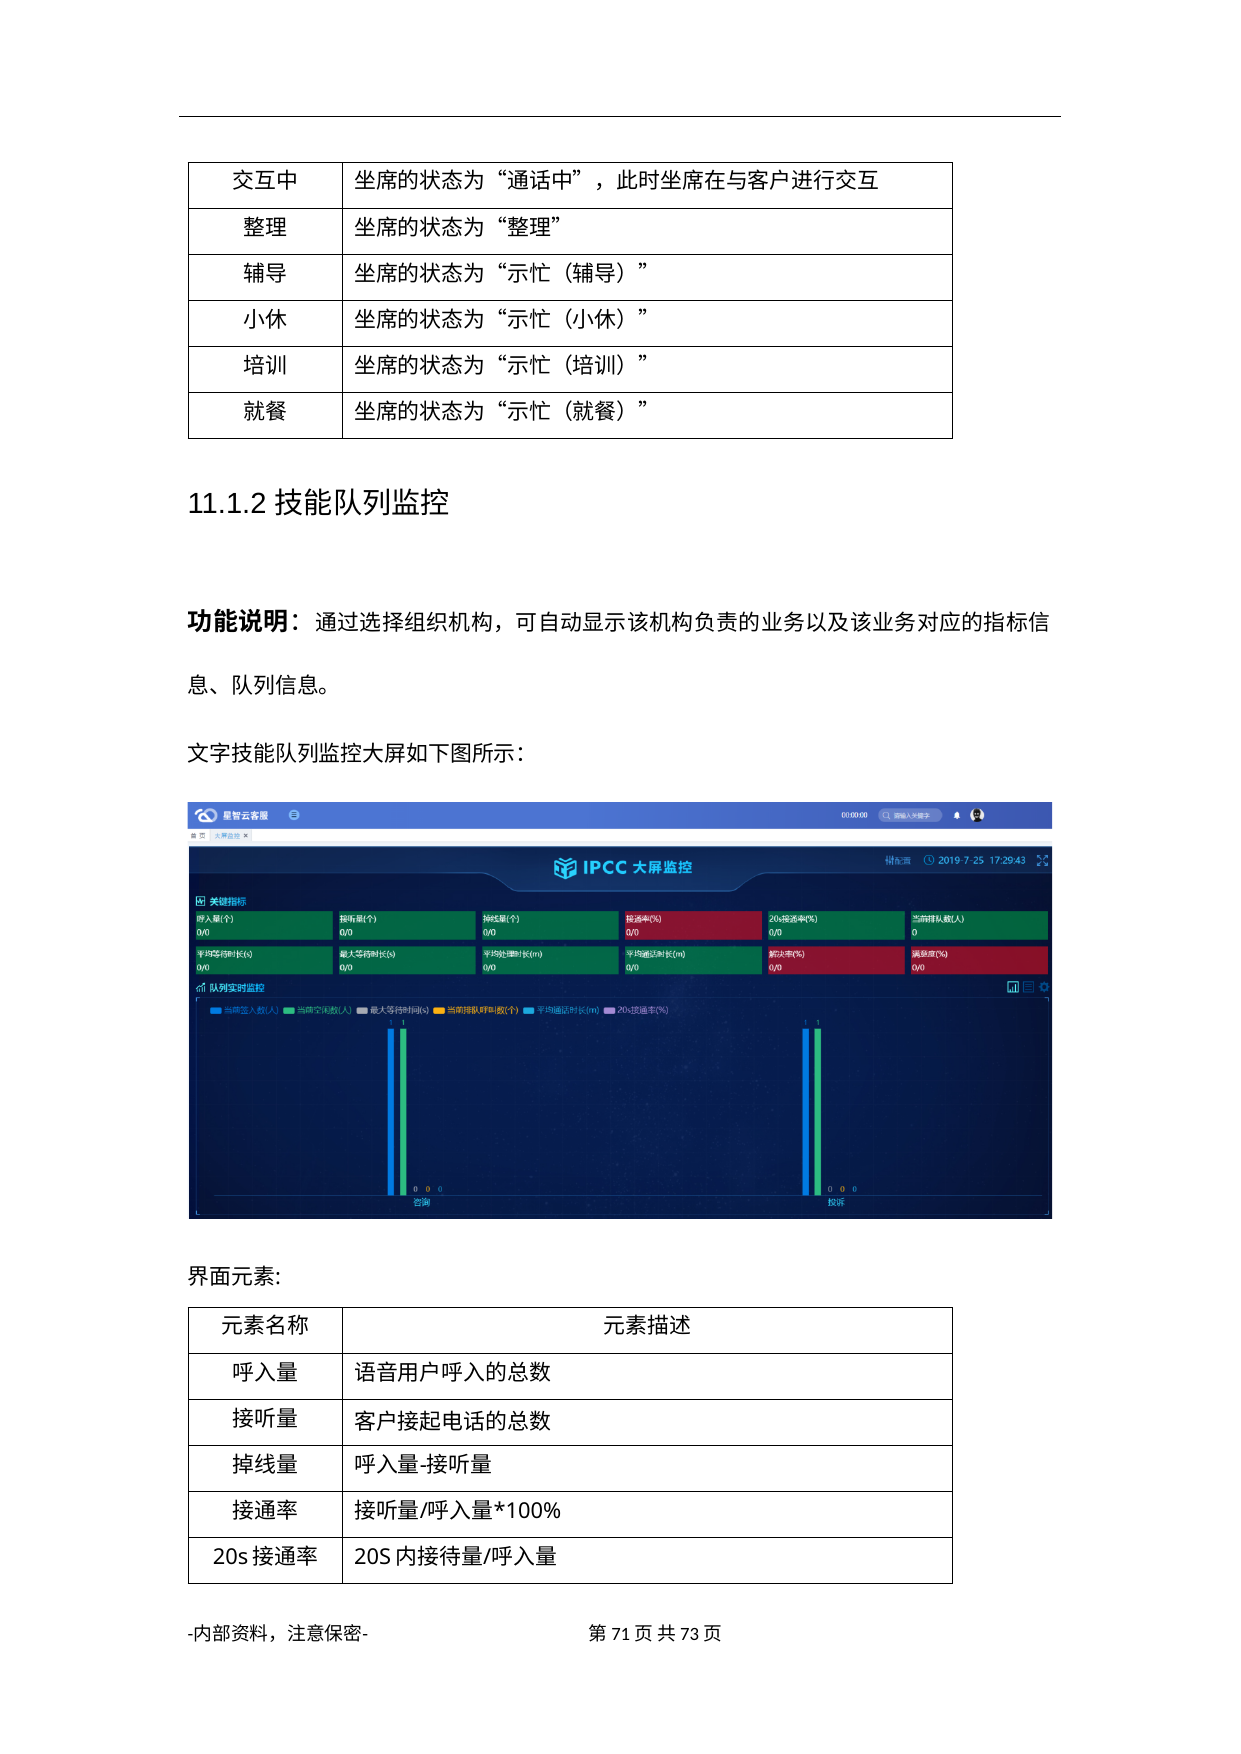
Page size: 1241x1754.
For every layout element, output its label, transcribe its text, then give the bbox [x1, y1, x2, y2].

table_header 元素名称 [189, 1308, 342, 1353]
text 界面元素: [187, 1259, 1053, 1291]
table_cell 坐席的状态为“示忙（辅导）” [343, 255, 952, 300]
table_cell 交互中 [189, 163, 342, 208]
table_cell 就餐 [189, 393, 342, 438]
table_cell 坐席的状态为“整理” [343, 209, 952, 254]
table_cell 整理 [189, 209, 342, 254]
table_cell 小休 [189, 301, 342, 346]
table_cell 接通率 [189, 1492, 342, 1537]
table_cell 客户接起电话的总数 [343, 1400, 952, 1445]
table_cell 呼入量 [189, 1354, 342, 1399]
table_cell 20S内接待量/呼入量 [343, 1538, 952, 1583]
table_header 元素描述 [343, 1308, 952, 1353]
text 文字技能队列监控大屏如下图所示： [187, 735, 1053, 768]
table_cell 坐席的状态为“示忙（小休）” [343, 301, 952, 346]
table_cell 呼入量-接听量 [343, 1446, 952, 1491]
text 功能说明：通过选择组织机构，可自动显示该机构负责的业务以及该业务对应的指标信息、队列信息。 [187, 587, 1053, 701]
table_cell 接听量/呼入量*100% [343, 1492, 952, 1537]
table_cell 辅导 [189, 255, 342, 300]
table_cell 培训 [189, 347, 342, 392]
table_cell 接听量 [189, 1400, 342, 1445]
table_cell 20s接通率 [189, 1538, 342, 1583]
table_cell 语音用户呼入的总数 [343, 1354, 952, 1399]
table_cell 掉线量 [189, 1446, 342, 1491]
table_cell 坐席的状态为“示忙（就餐）” [343, 393, 952, 438]
table_cell 坐席的状态为“示忙（培训）” [343, 347, 952, 392]
subtitle 技能队列监控 [187, 468, 1053, 533]
picture [187, 802, 1053, 1219]
table_cell 坐席的状态为“通话中”，此时坐席在与客户进行交互 [343, 163, 952, 208]
